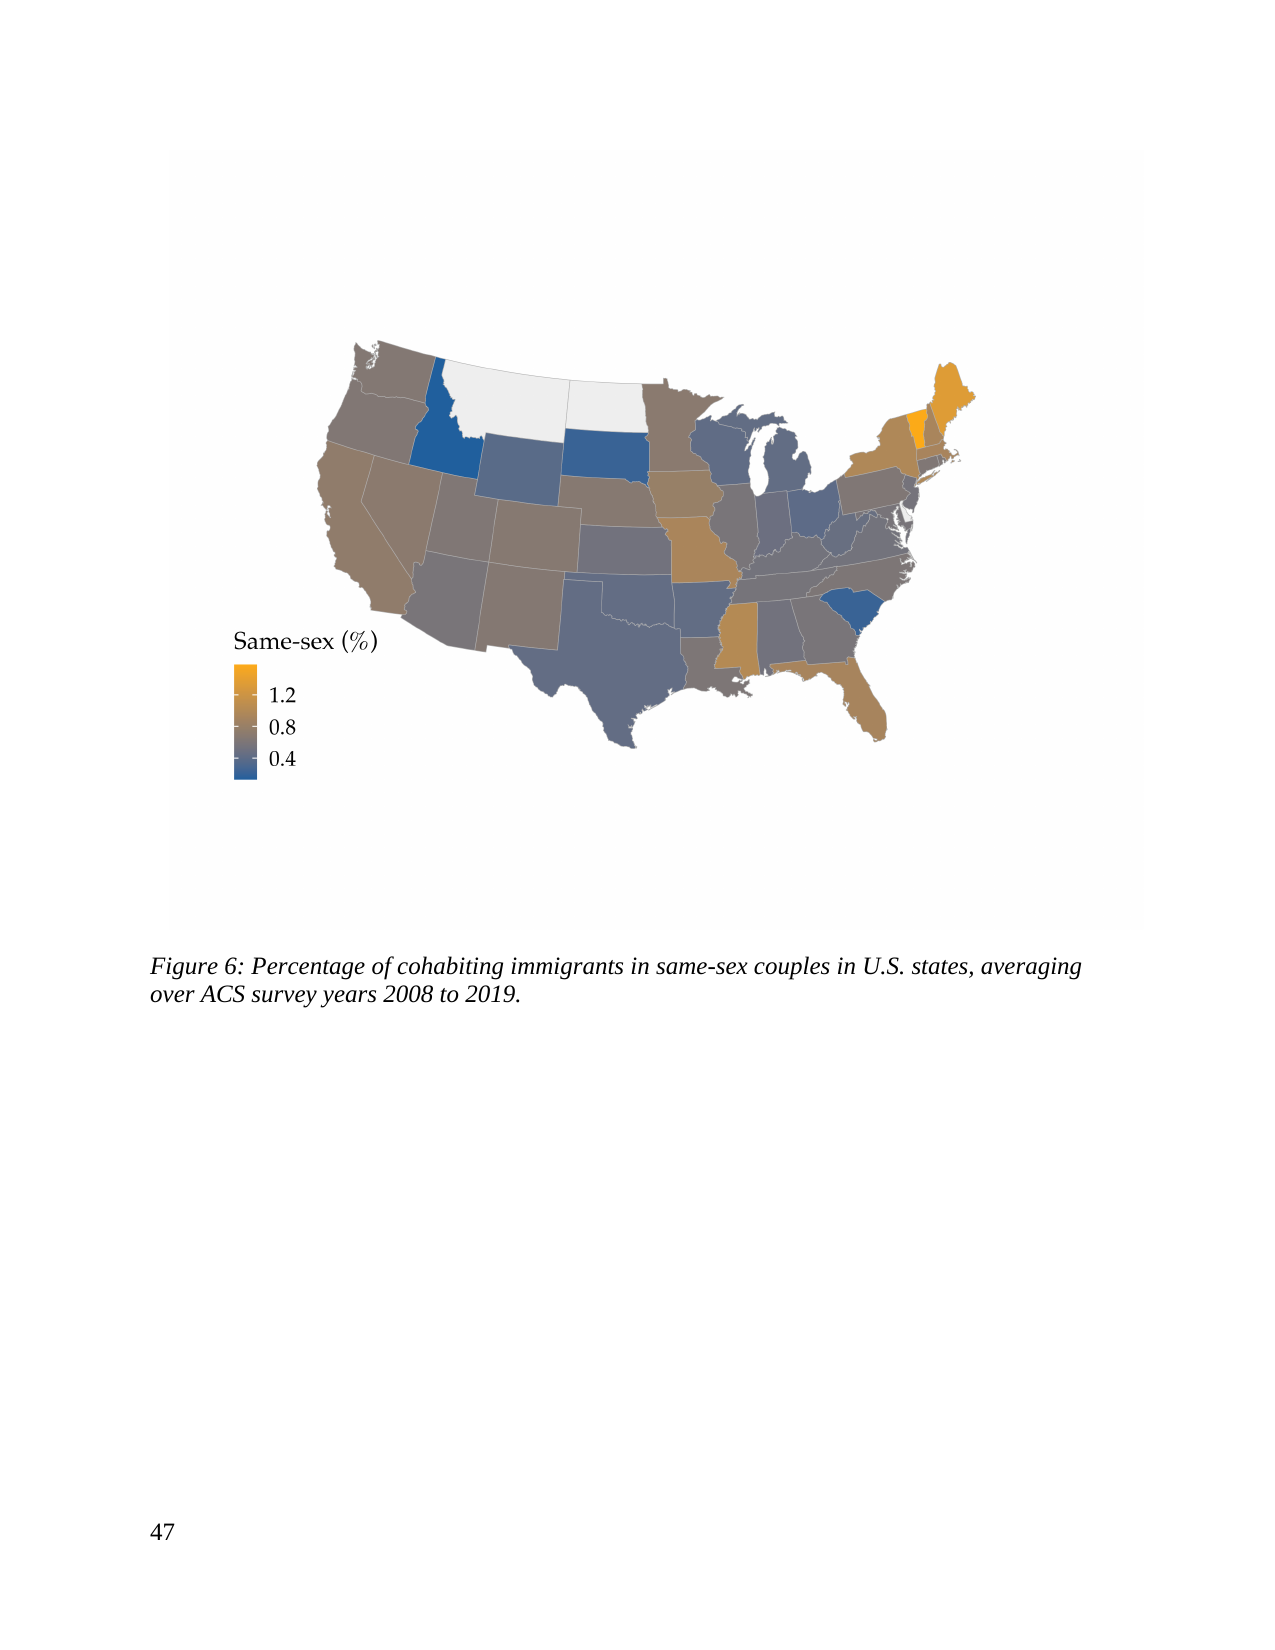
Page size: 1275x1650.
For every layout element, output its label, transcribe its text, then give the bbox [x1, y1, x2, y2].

text Figure 6: Percentage of cohabiting immigrants in same-sex couples in U.S. states, averaging over ACS survey years 2008 to 2019. [150, 951, 1125, 1008]
picture [168, 150, 1144, 930]
